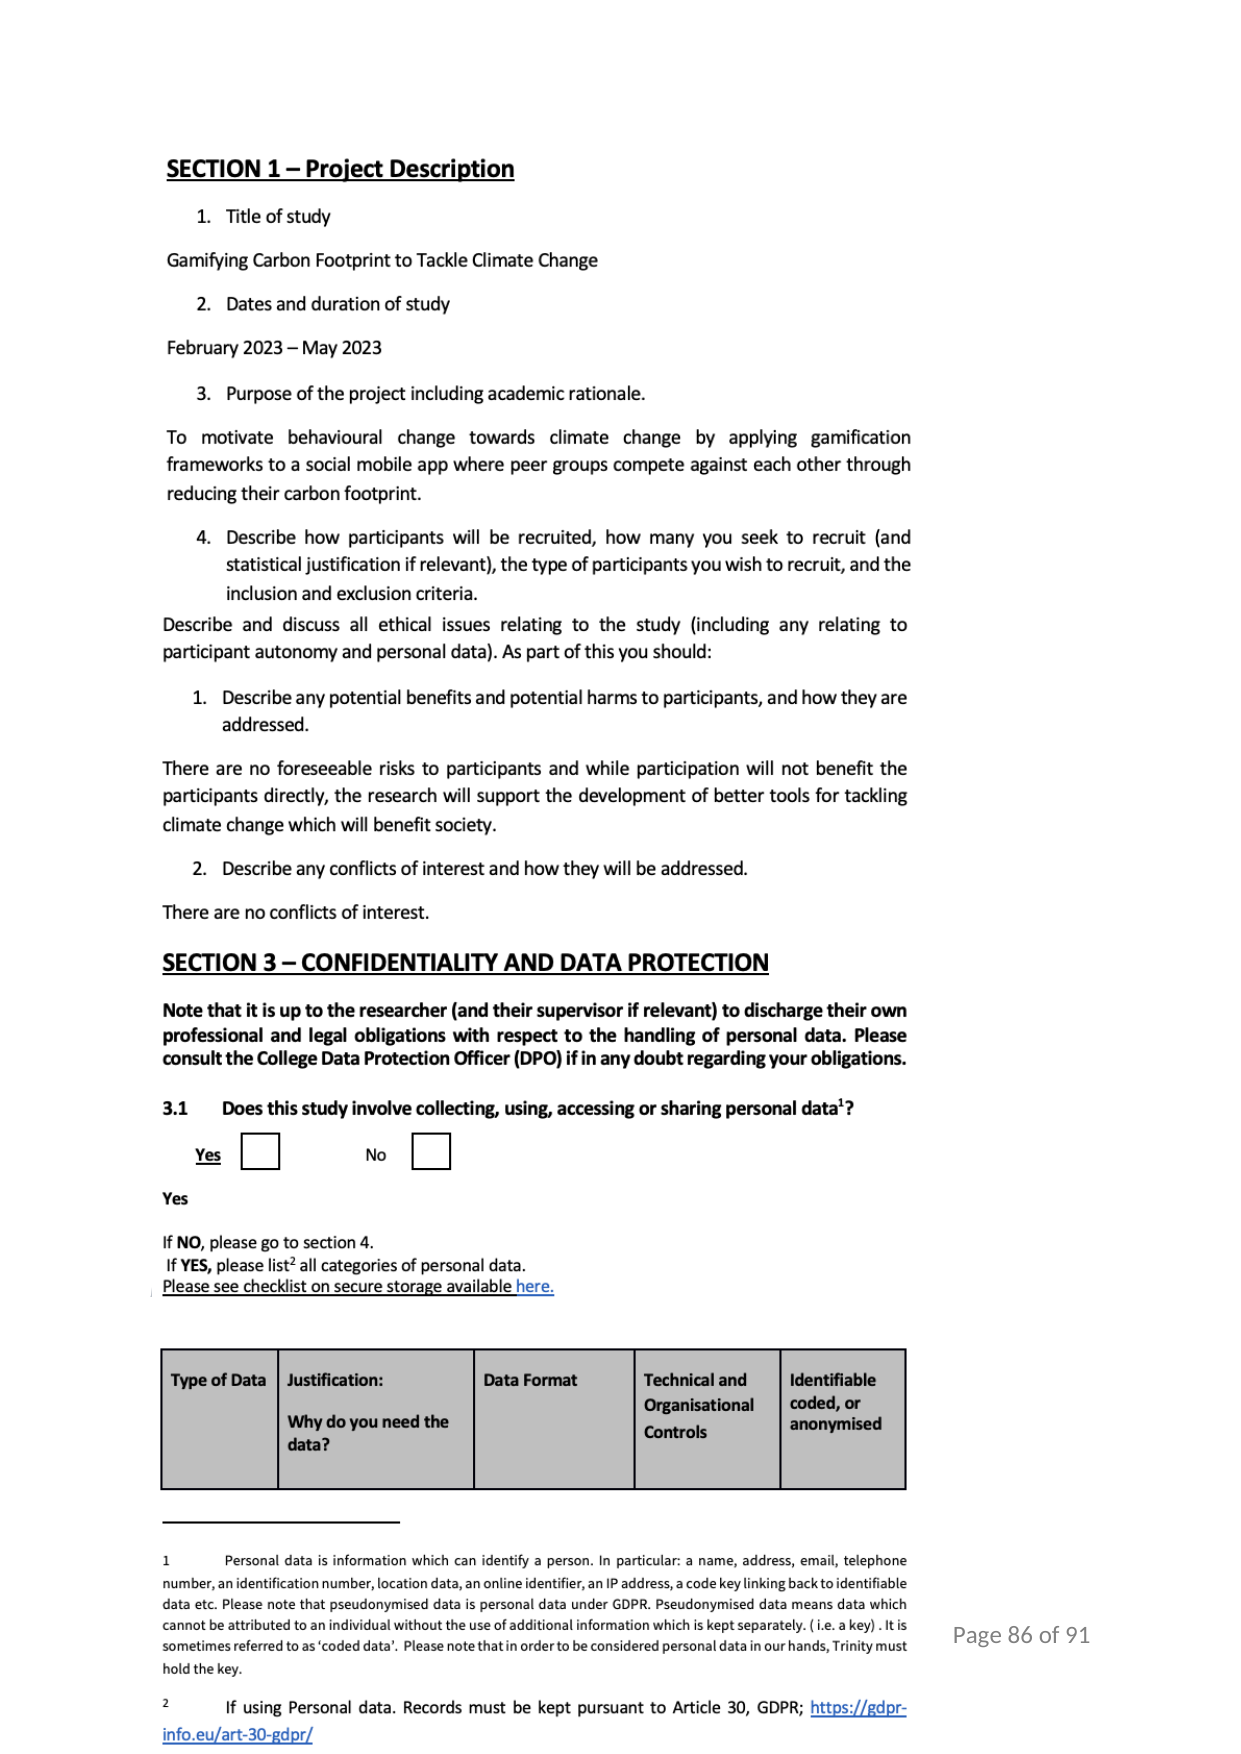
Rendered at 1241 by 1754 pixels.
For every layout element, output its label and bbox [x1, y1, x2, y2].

picture [150, 150, 922, 1752]
